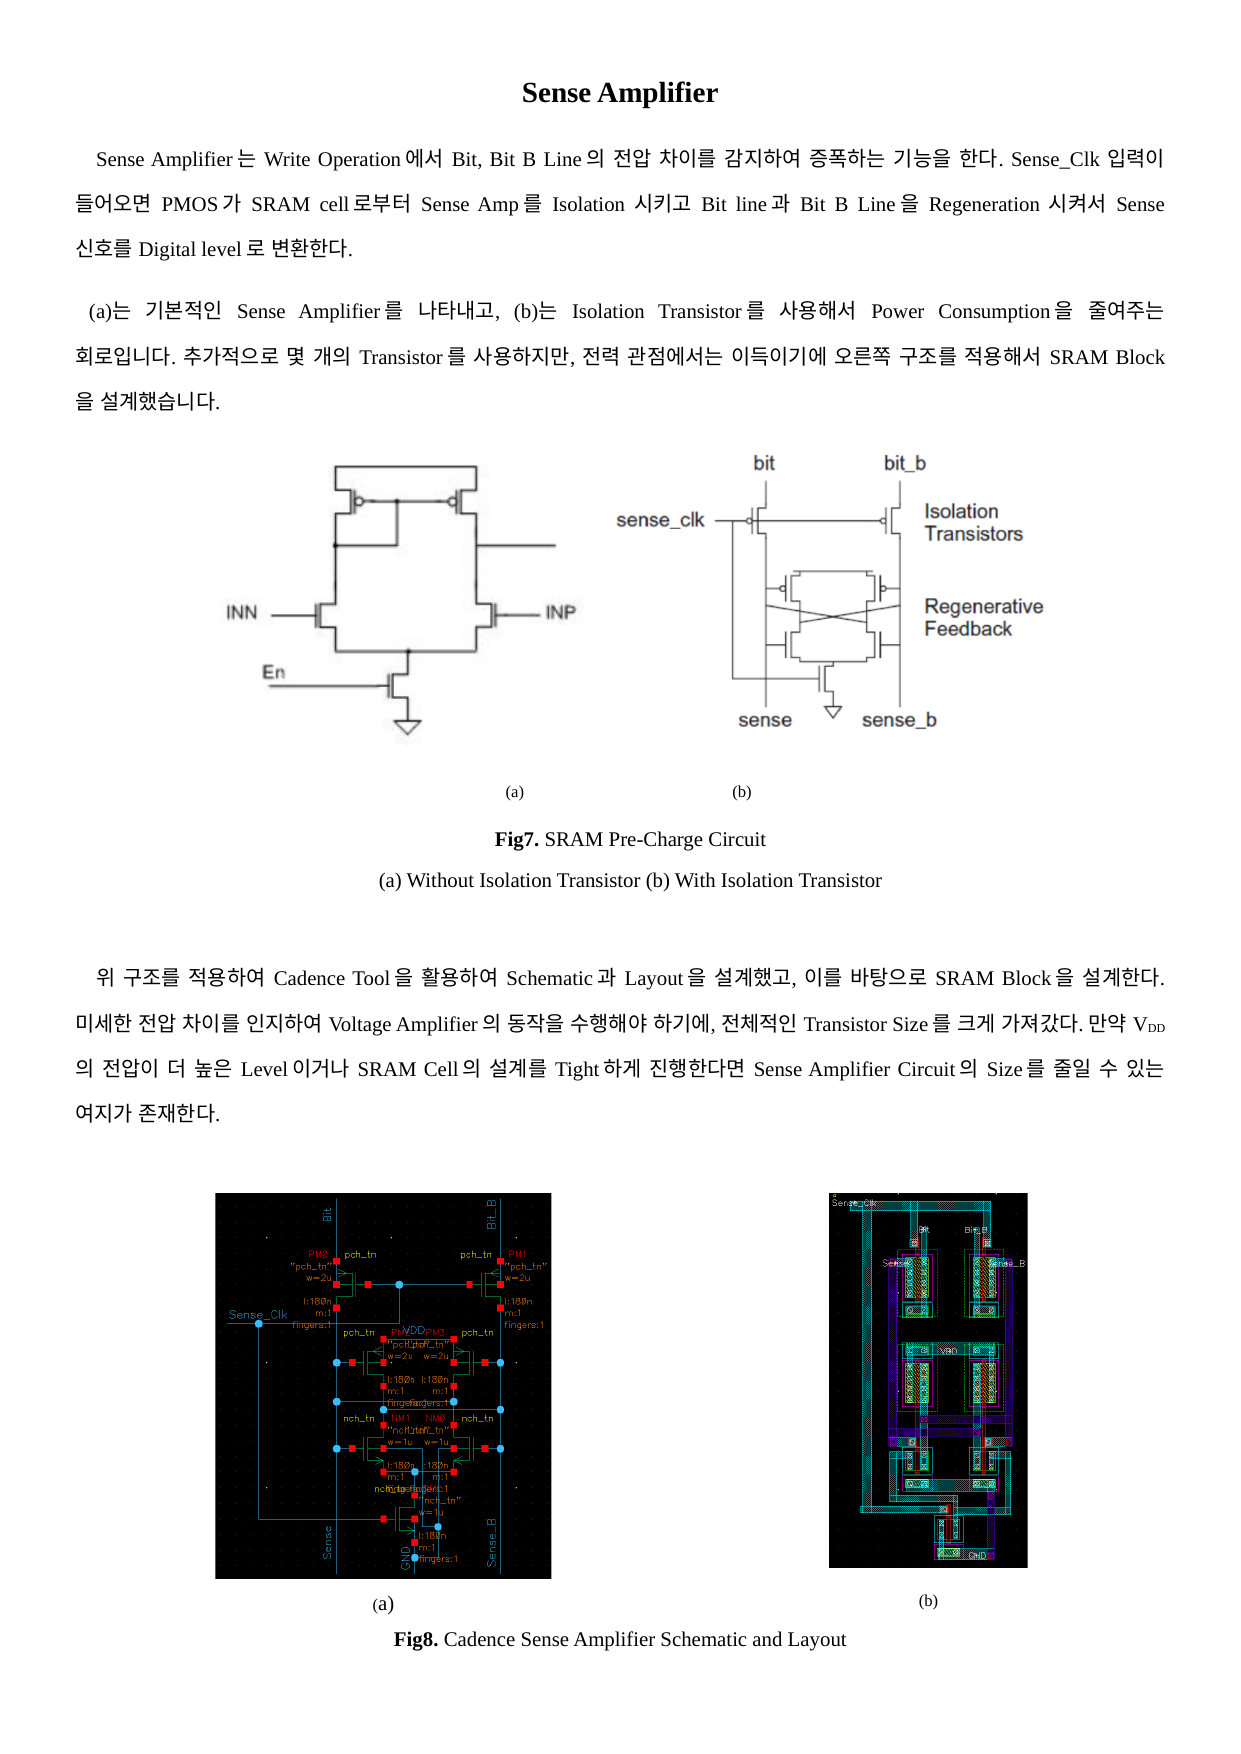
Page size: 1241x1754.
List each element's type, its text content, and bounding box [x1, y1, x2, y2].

text Fig7. SRAM Pre-Charge Circuit [75, 827, 1165, 851]
text 위 구조를 적용하여 Cadence Tool을 활용하여 Schematic과 Layout을 설계했고, 이를 바탕으로 SRAM Block을 설계한다. 미세한 전압 차이를 인지하여 Voltage Amplifier의 동작을 수행해야 하기에, 전체적인 Transistor Size를 크게 가져갔다. 만약 VDD의 전압이 더 높은 Level이거나 SRAM Cell의 설계를 Tight하게 진행한다면 Sense Amplifier Circuit의 Size를 줄일 수 있는 여지가 존재한다. [75, 961, 1165, 1128]
text Sense Amplifier는 Write Operation에서 Bit, Bit B Line의 전압 차이를 감지하여 증폭하는 기능을 한다. Sense_Clk 입력이 들어오면 PMOS가 SRAM cell로부터 Sense Amp를 Isolation 시키고 Bit line과 Bit B Line을 Regeneration 시켜서 Sense 신호를 Digital level로 변환한다. [75, 142, 1165, 263]
text (a)는 기본적인 Sense Amplifier를 나타내고, (b)는 Isolation Transistor를 사용해서 Power Consumption을 줄여주는 회로입니다. 추가적으로 몇 개의 Transistor를 사용하지만, 전력 관점에서는 이득이기에 오른쪽 구조를 적용해서 SRAM Block을 설계했습니다. [75, 294, 1165, 415]
picture [607, 448, 1056, 754]
table_header [692, 1194, 1165, 1591]
picture [215, 1193, 552, 1579]
text Sense Amplifier [75, 75, 1165, 108]
text Fig8. Cadence Sense Amplifier Schematic and Layout [75, 1627, 1165, 1651]
text (a) Without Isolation Transistor (b) With Isolation Transistor [75, 868, 1165, 892]
picture [829, 1193, 1028, 1568]
picture [205, 447, 603, 754]
table_header [75, 1194, 692, 1591]
table_cell (a) [75, 1591, 692, 1627]
text (a) (b) [75, 782, 1165, 801]
table_cell (b) [692, 1591, 1165, 1627]
